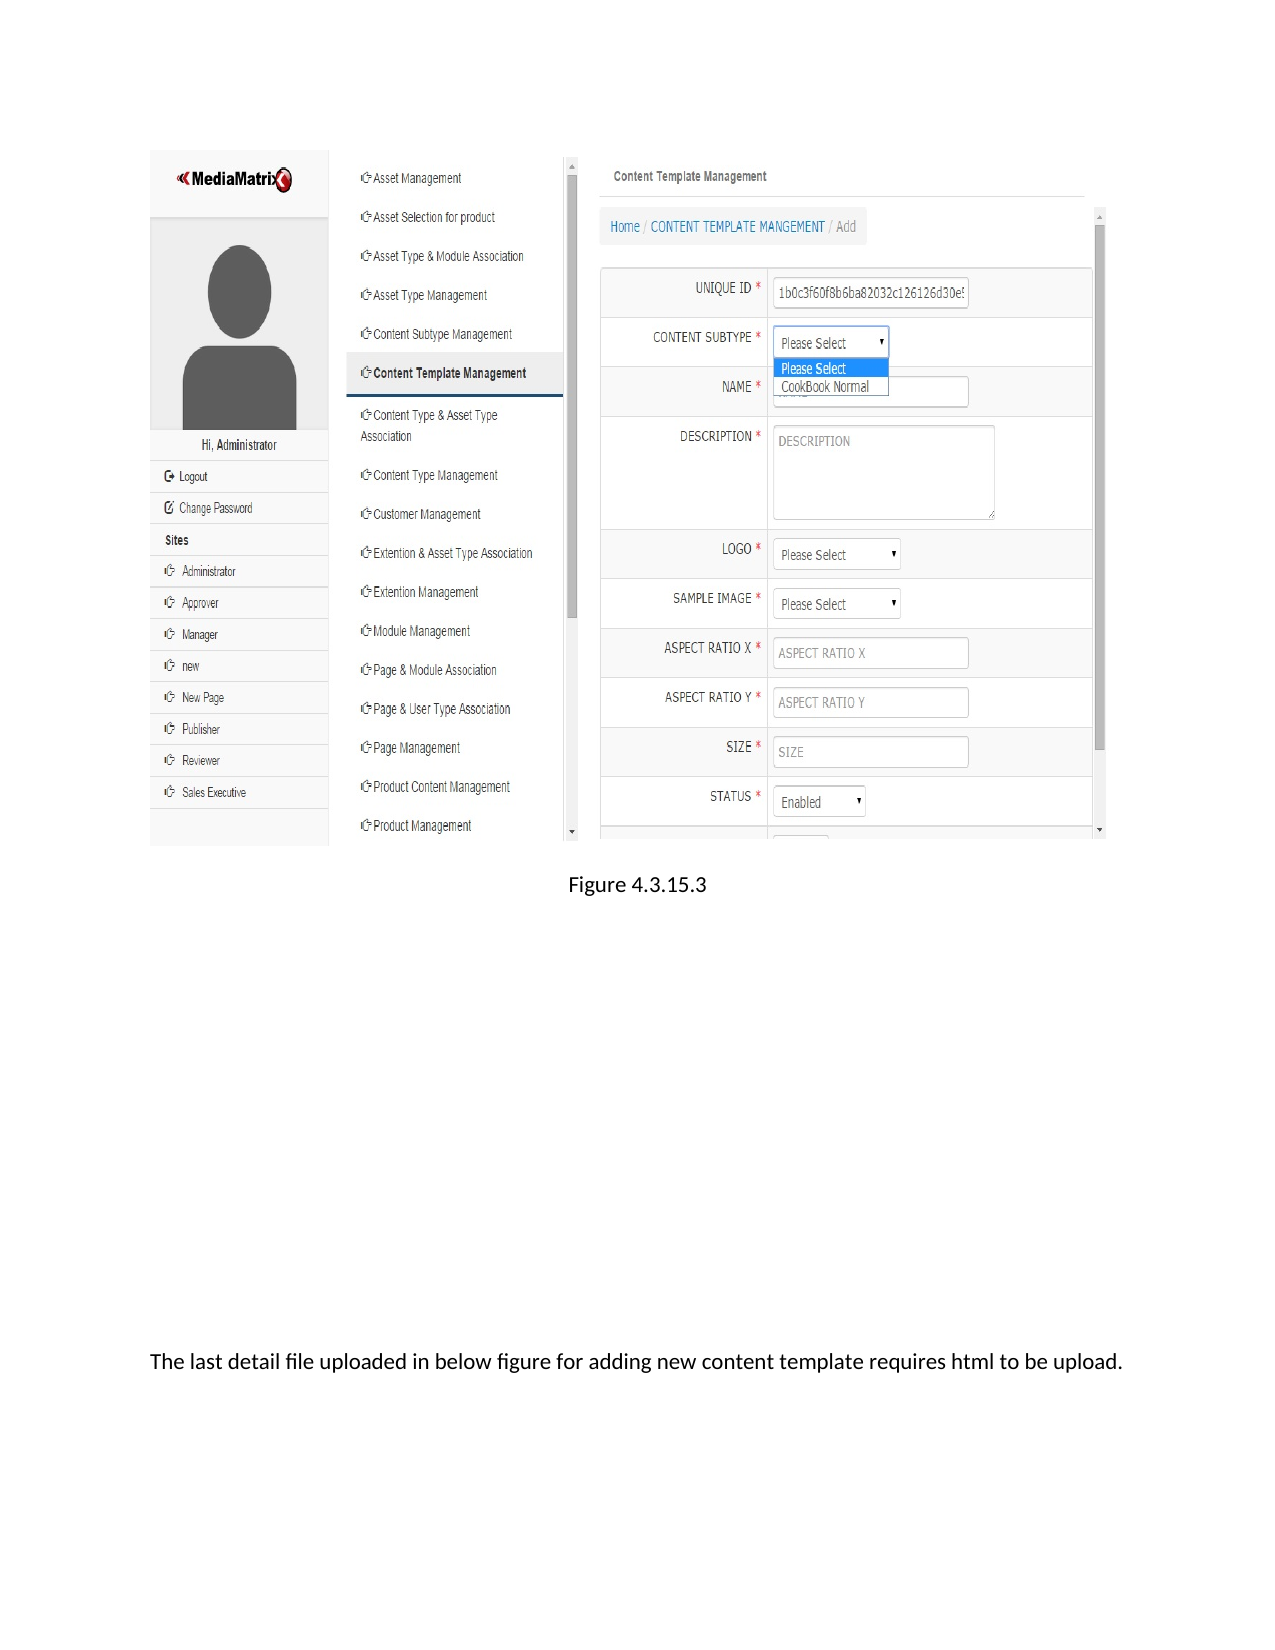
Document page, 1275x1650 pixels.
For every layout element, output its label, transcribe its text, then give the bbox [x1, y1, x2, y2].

text The last detail file uploaded in below figure for adding new content template requires html to be upload. [150, 1347, 1125, 1376]
text Figure 4.3.15.3 [150, 870, 1125, 898]
picture [150, 150, 1124, 846]
